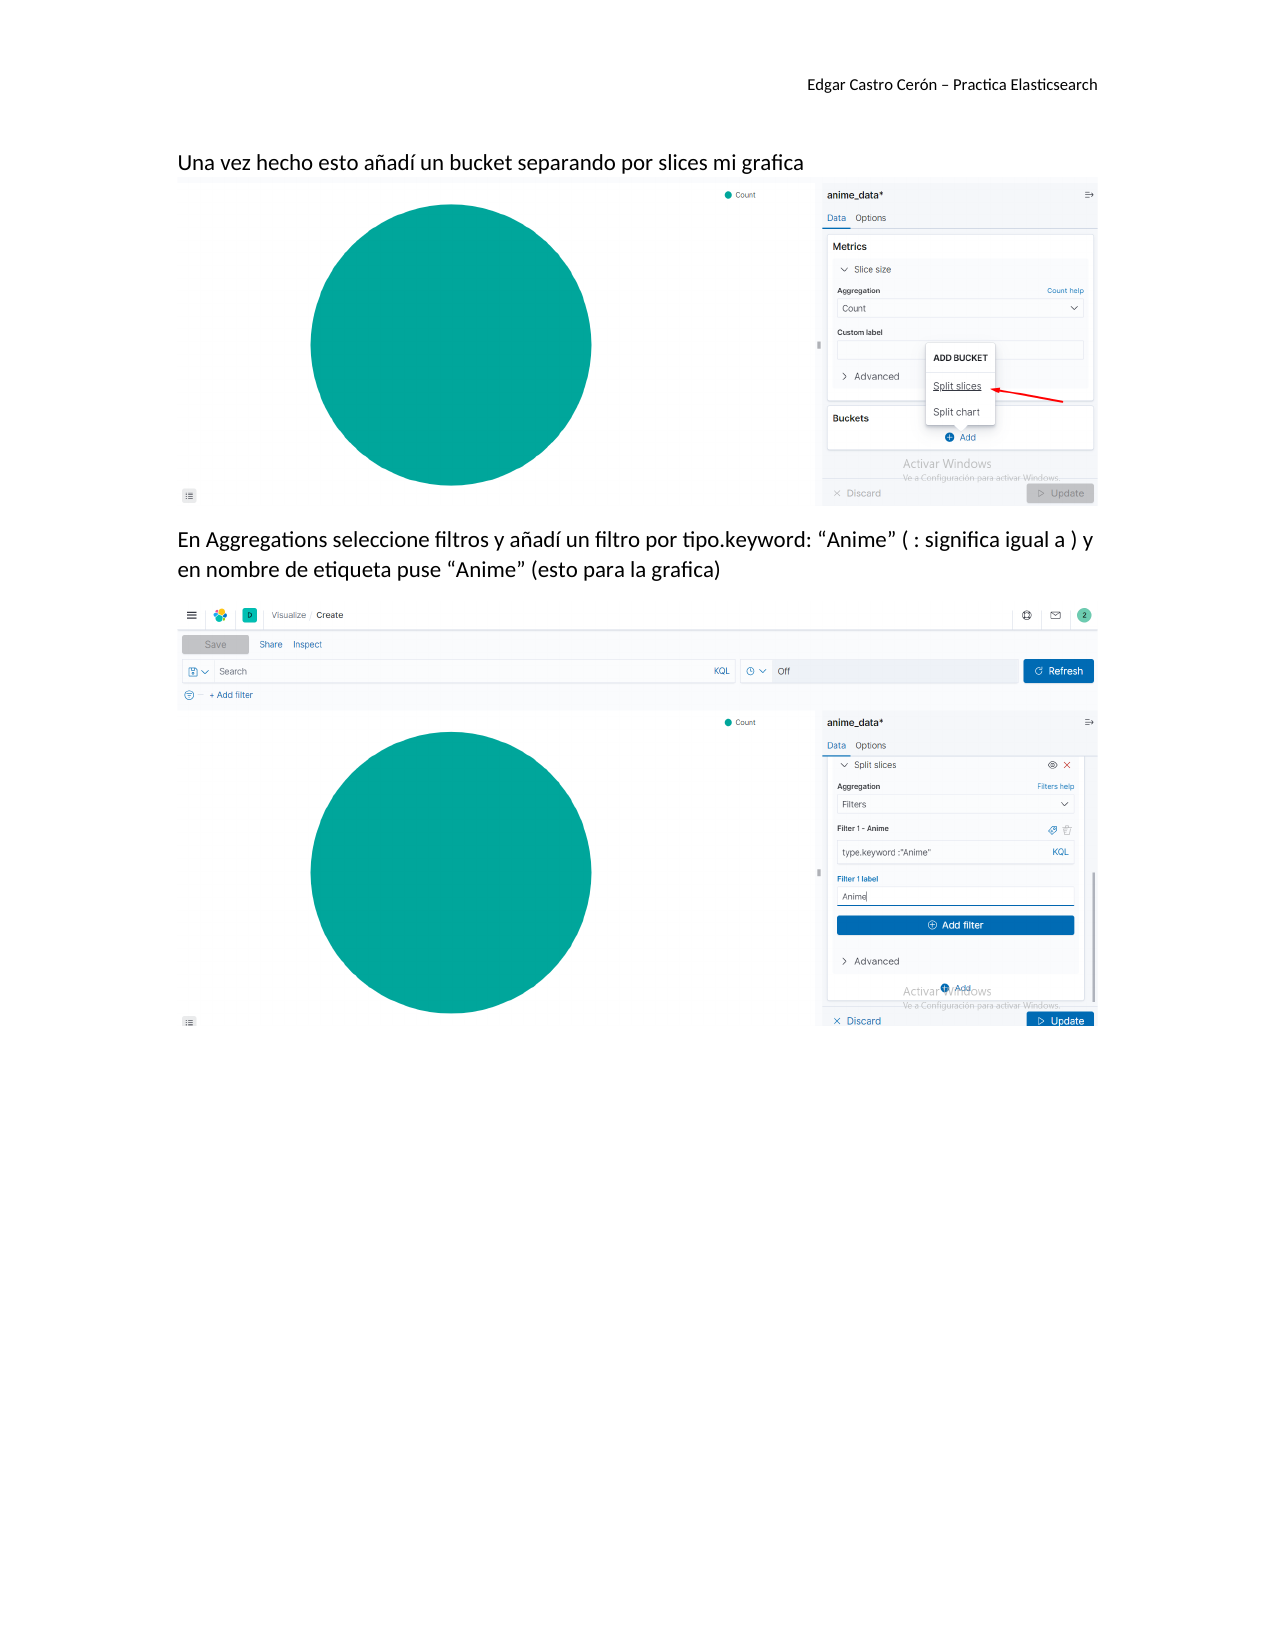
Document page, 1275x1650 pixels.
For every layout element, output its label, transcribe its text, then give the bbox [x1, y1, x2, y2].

picture [177, 601, 1098, 1026]
text En Aggregations seleccione filtros y añadí un filtro por tipo.keyword: “Anime” ( : significa igual a ) y en nombre de etiqueta puse “Anime” (esto para la grafica) [177, 525, 1098, 583]
text Una vez hecho esto añadí un bucket separando por slices mi grafica [177, 148, 1098, 177]
picture [177, 177, 1098, 506]
